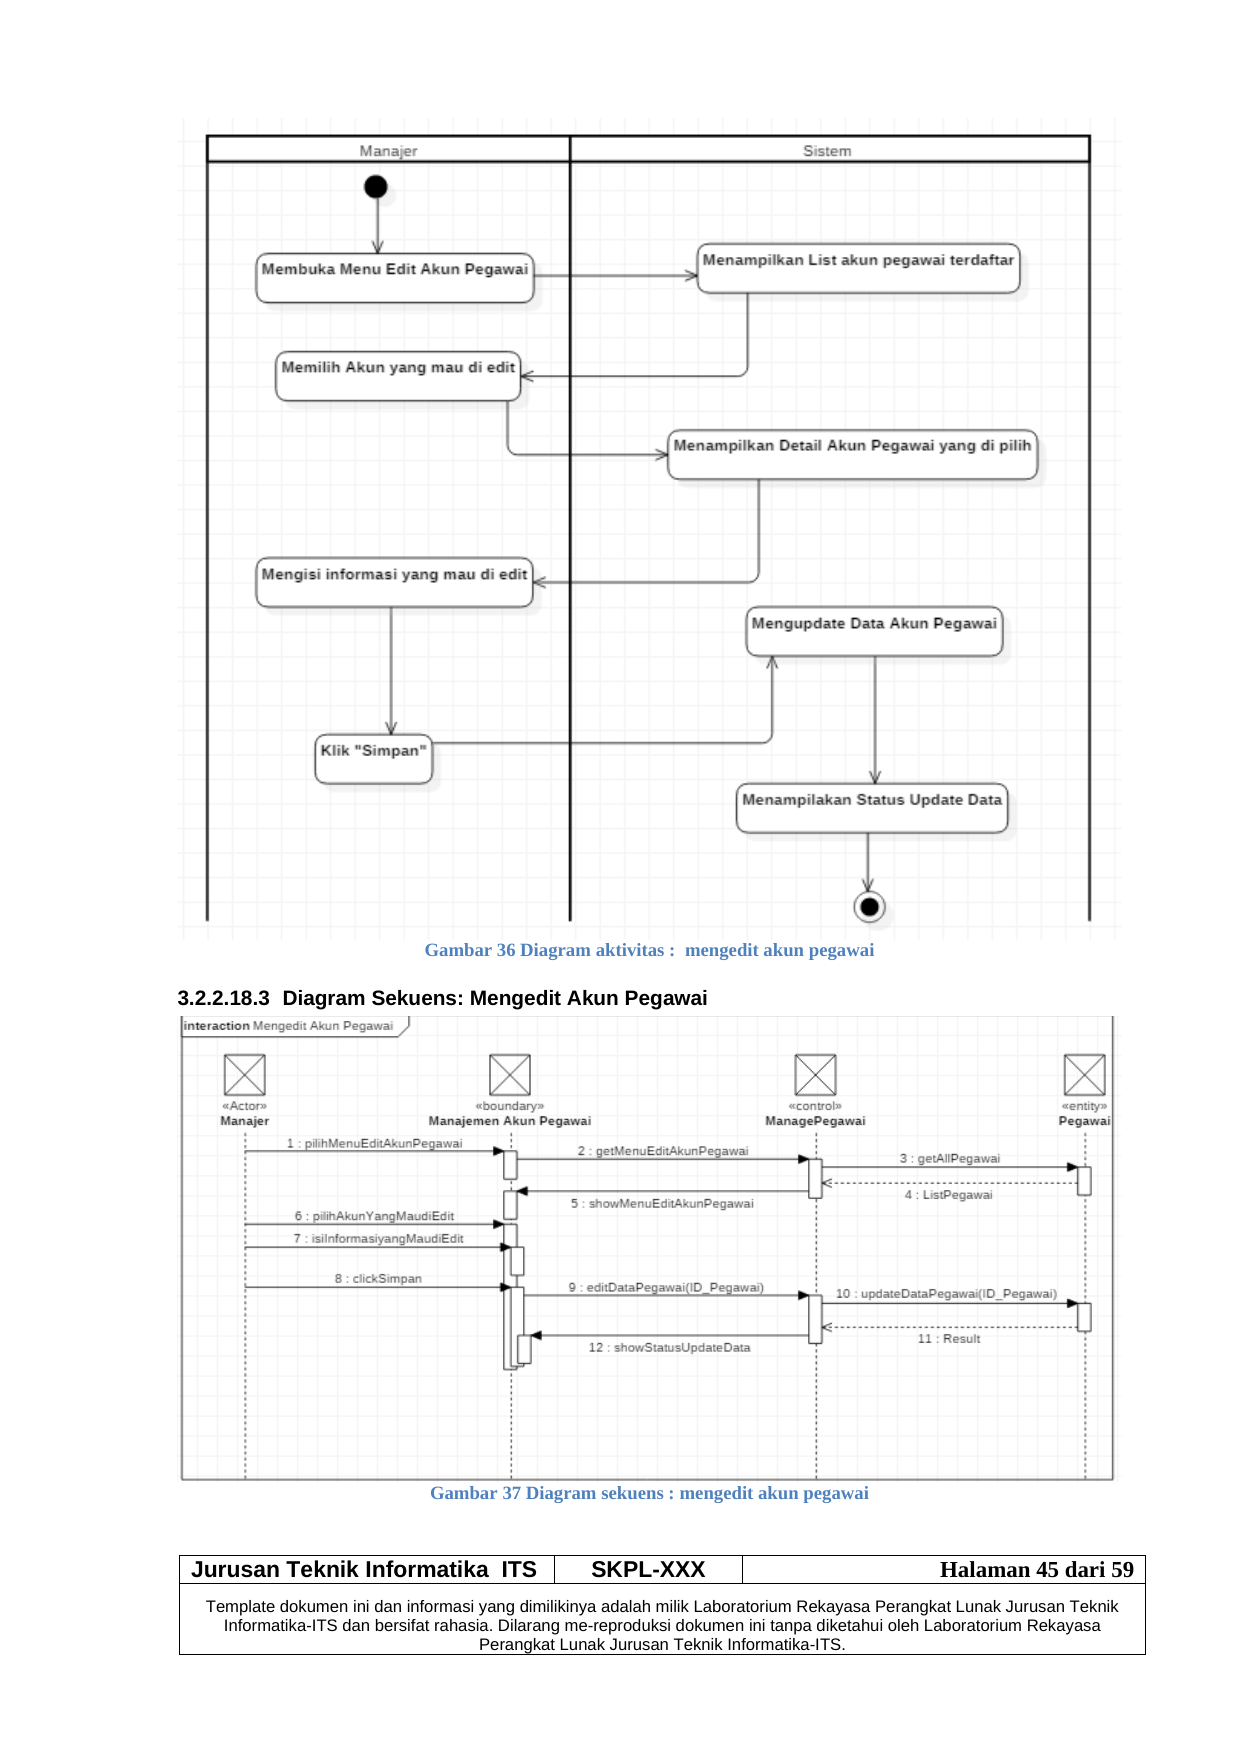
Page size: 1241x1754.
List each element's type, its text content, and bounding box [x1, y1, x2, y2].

text Gambar 37 Diagram sekuens : mengedit akun pegawai [177, 1482, 1121, 1503]
text Gambar 36 Diagram aktivitas : mengedit akun pegawai [177, 940, 1121, 961]
picture [177, 118, 1122, 940]
subtitle Diagram Sekuens: Mengedit Akun Pegawai [177, 986, 1121, 1010]
picture [177, 1016, 1122, 1482]
